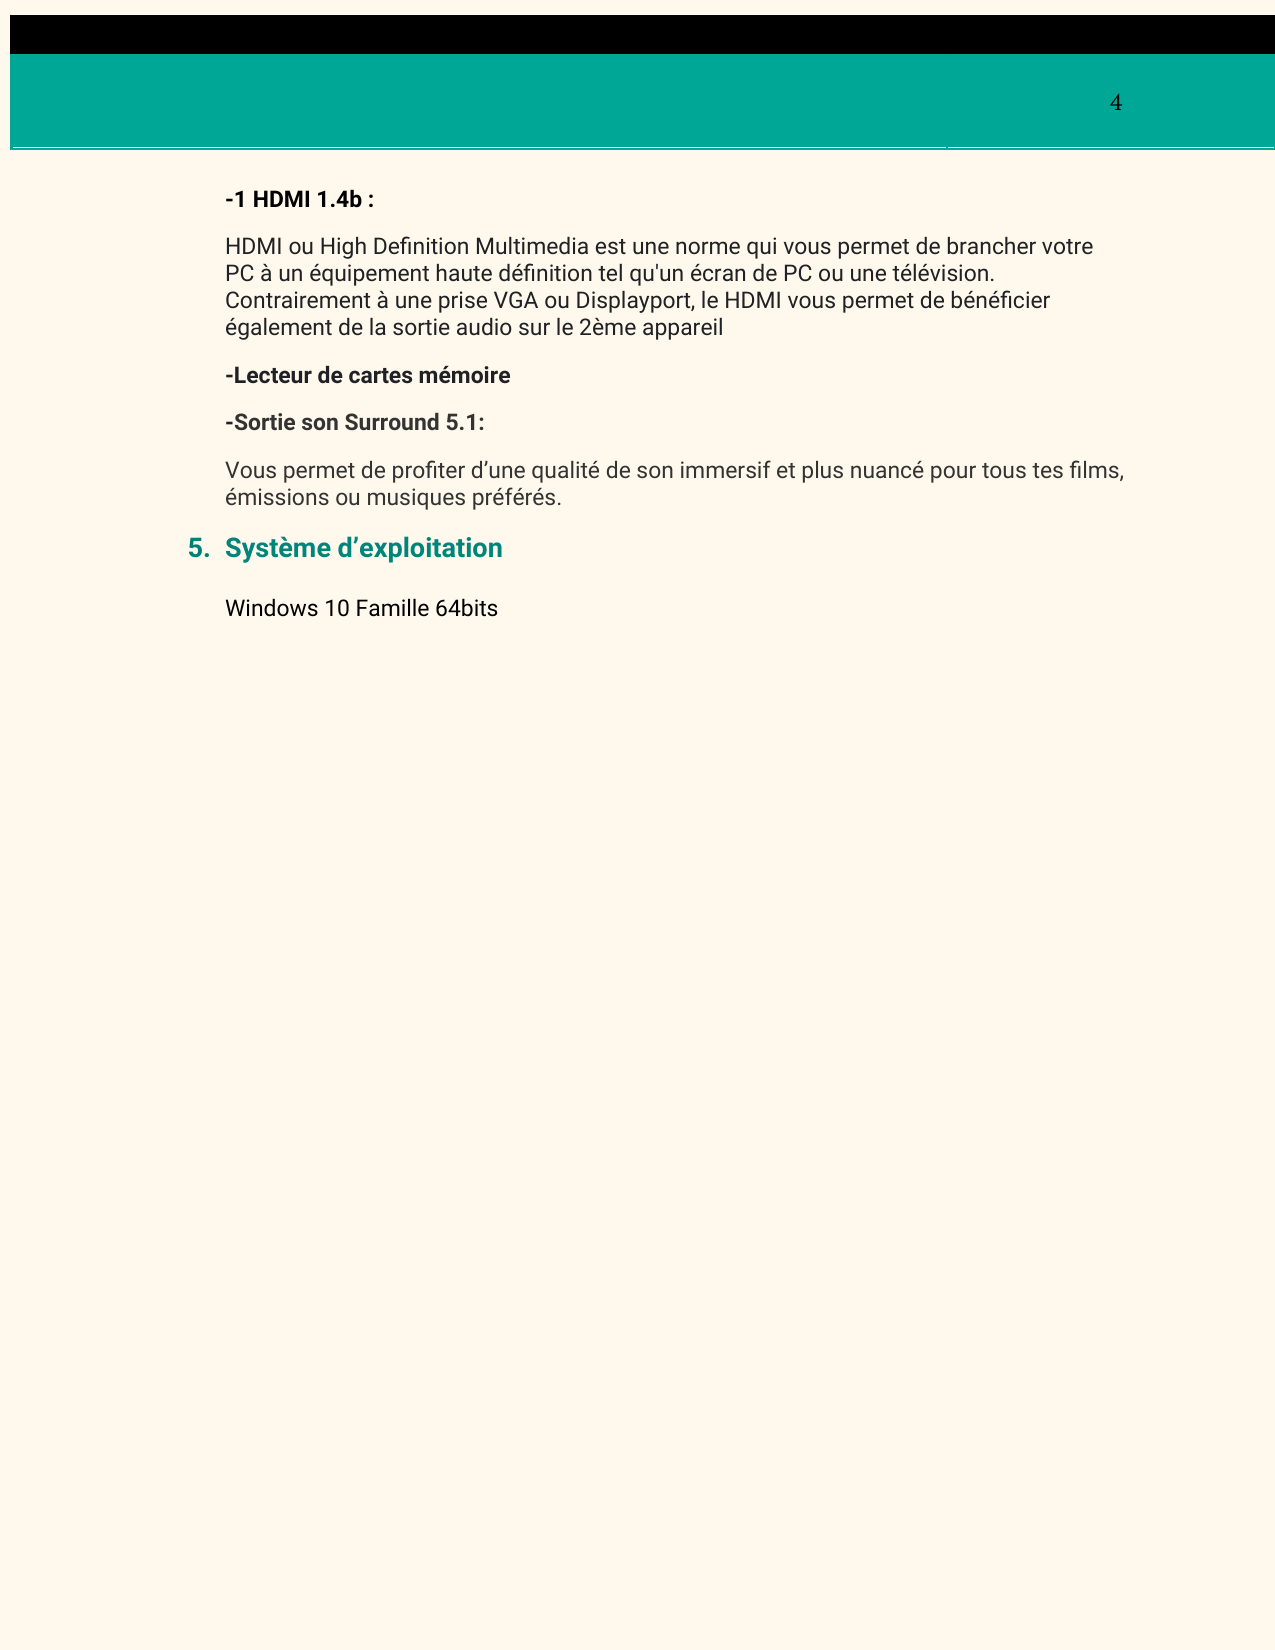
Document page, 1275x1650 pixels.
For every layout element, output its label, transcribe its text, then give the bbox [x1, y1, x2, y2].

text HDMI ou High Definition Multimedia est une norme qui vous permet de brancher votre PC à un équipement haute définition tel qu'un écran de PC ou une télévision. Contrairement à une prise VGA ou Displayport, le HDMI vous permet de bénéficier également de la sortie audio sur le 2ème appareil [225, 233, 1127, 341]
text Vous permet de profiter d’une qualité de son immersif et plus nuancé pour tous tes films, émissions ou musiques préférés. [225, 457, 1127, 511]
subtitle Système d’exploitation [187, 532, 1044, 564]
text -Lecteur de cartes mémoire [225, 362, 1127, 389]
text Windows 10 Famille 64bits [150, 595, 1125, 622]
text -1 HDMI 1.4b : [225, 186, 1127, 213]
text -Sortie son Surround 5.1: [225, 409, 1127, 436]
